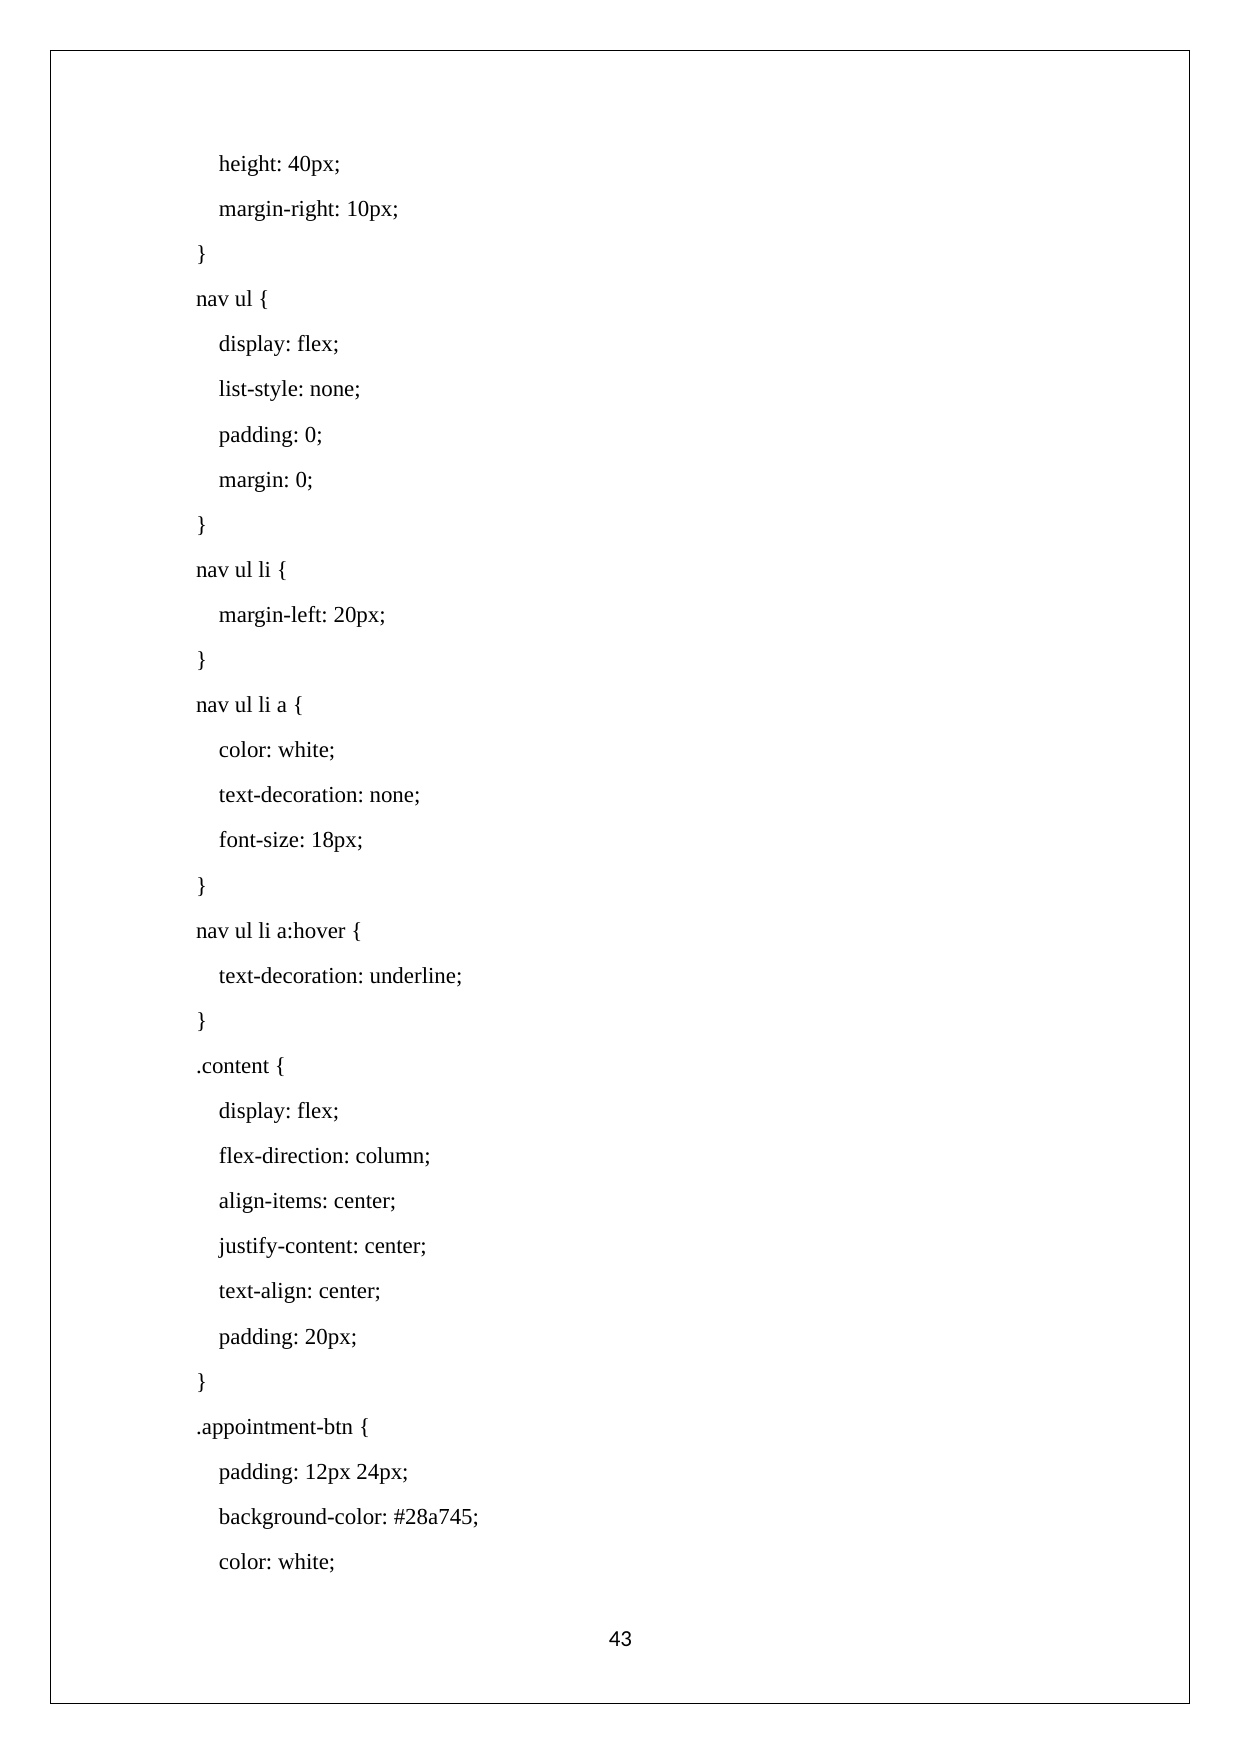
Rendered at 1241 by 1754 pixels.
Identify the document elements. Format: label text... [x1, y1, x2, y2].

text display: flex; [150, 1097, 1090, 1123]
text nav ul li { [150, 556, 1090, 582]
text padding: 20px; [150, 1323, 1090, 1349]
text nav ul li a { [150, 691, 1090, 718]
text list-style: none; [150, 376, 1090, 402]
text } [150, 511, 1090, 537]
text } [150, 1007, 1090, 1033]
text padding: 12px 24px; [150, 1458, 1090, 1484]
text nav ul li a:hover { [150, 917, 1090, 943]
text .appointment-btn { [150, 1413, 1090, 1439]
text margin: 0; [150, 466, 1090, 492]
text } [150, 240, 1090, 267]
text background-color: #28a745; [150, 1503, 1090, 1529]
text font-size: 18px; [150, 827, 1090, 853]
text text-decoration: underline; [150, 962, 1090, 988]
text margin-right: 10px; [150, 195, 1090, 221]
text color: white; [150, 736, 1090, 763]
text color: white; [150, 1548, 1090, 1574]
text justify-content: center; [150, 1232, 1090, 1259]
text padding: 0; [150, 421, 1090, 447]
text height: 40px; [150, 150, 1090, 176]
text .content { [150, 1052, 1090, 1078]
text } [150, 1368, 1090, 1394]
text text-align: center; [150, 1278, 1090, 1304]
text } [150, 646, 1090, 672]
text margin-left: 20px; [150, 601, 1090, 627]
text display: flex; [150, 330, 1090, 357]
text nav ul { [150, 285, 1090, 312]
text align-items: center; [150, 1187, 1090, 1214]
text text-decoration: none; [150, 781, 1090, 808]
text flex-direction: column; [150, 1142, 1090, 1169]
text } [150, 872, 1090, 898]
